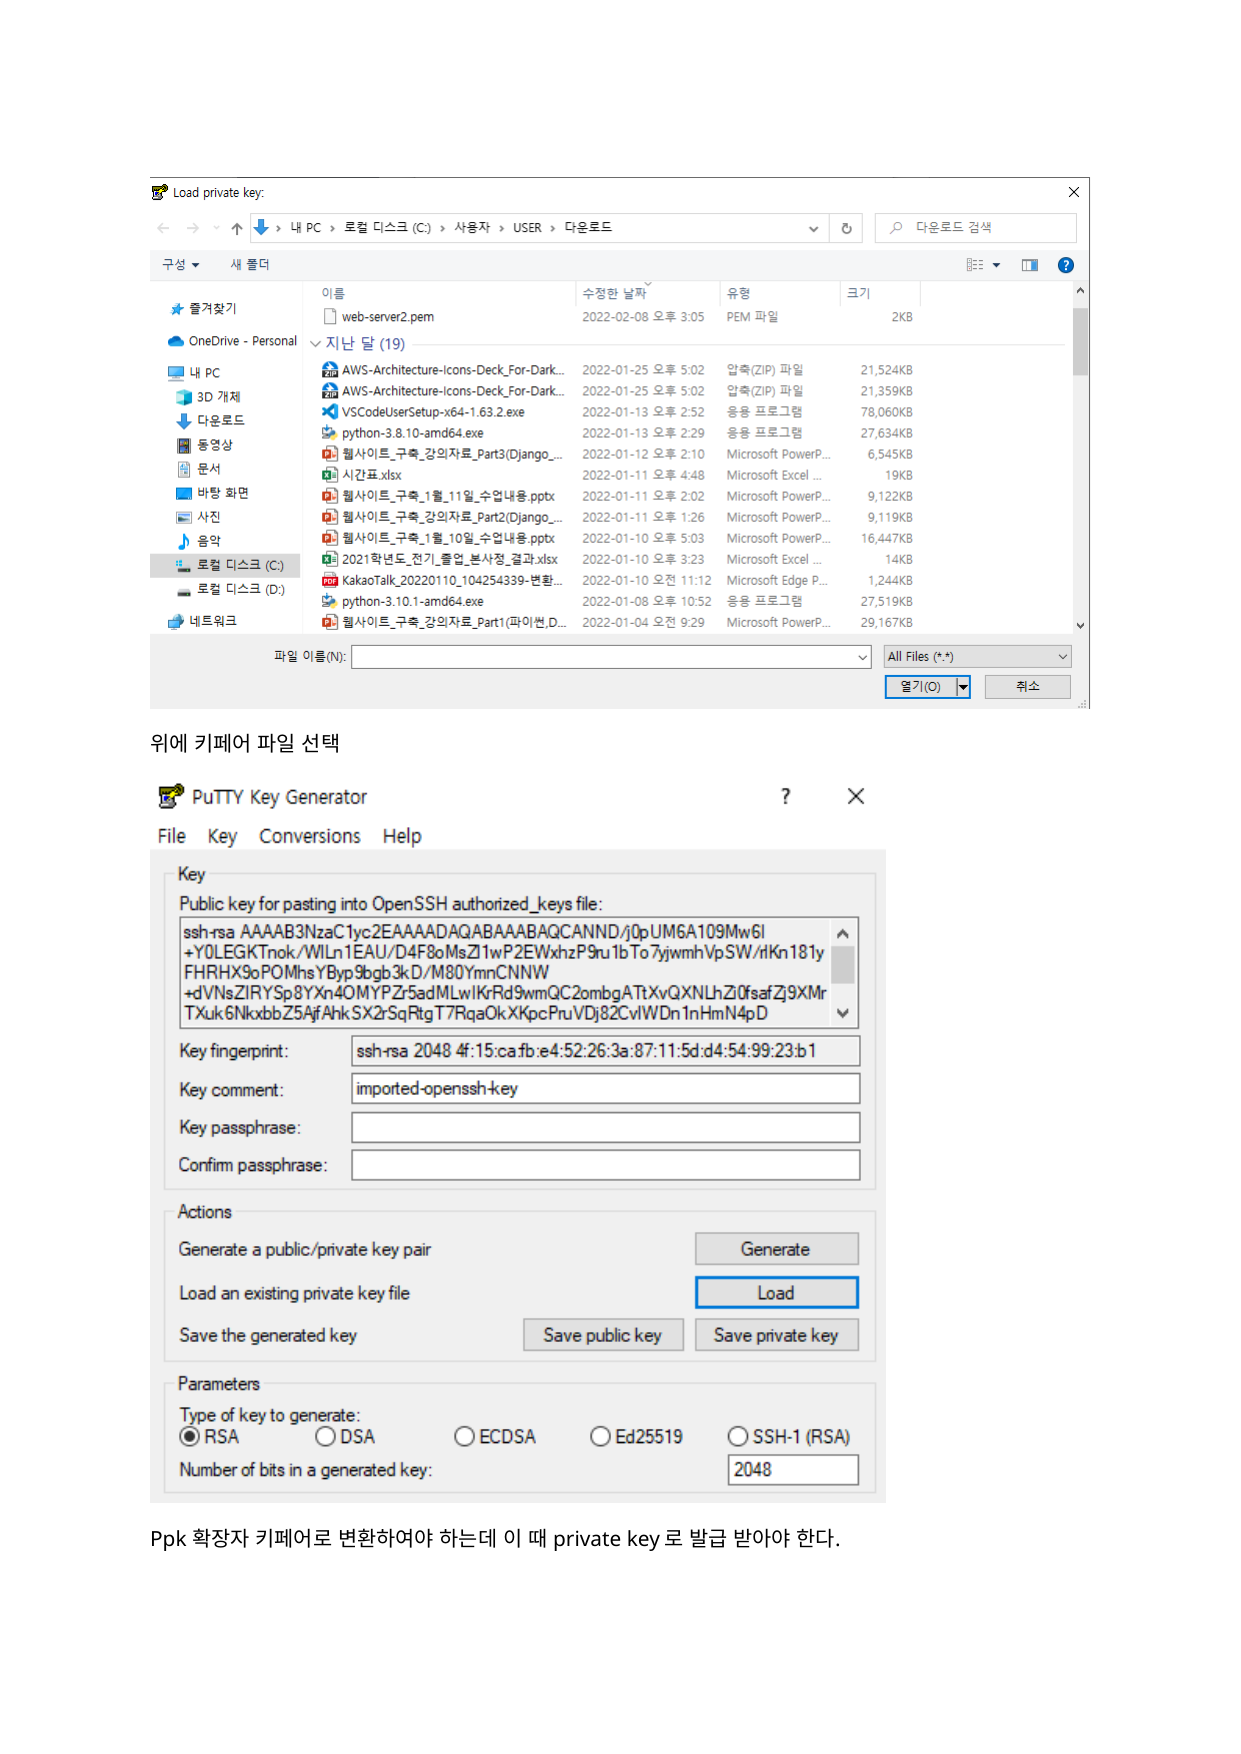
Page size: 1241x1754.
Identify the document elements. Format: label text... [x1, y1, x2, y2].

text 위에 키페어 파일 선택 [150, 727, 1090, 757]
picture [150, 177, 1091, 709]
text Ppk 확장자 키페어로 변환하여야 하는데 이 때 private key로 발급 받아야 한다. [150, 1522, 1090, 1552]
picture [150, 776, 886, 1503]
